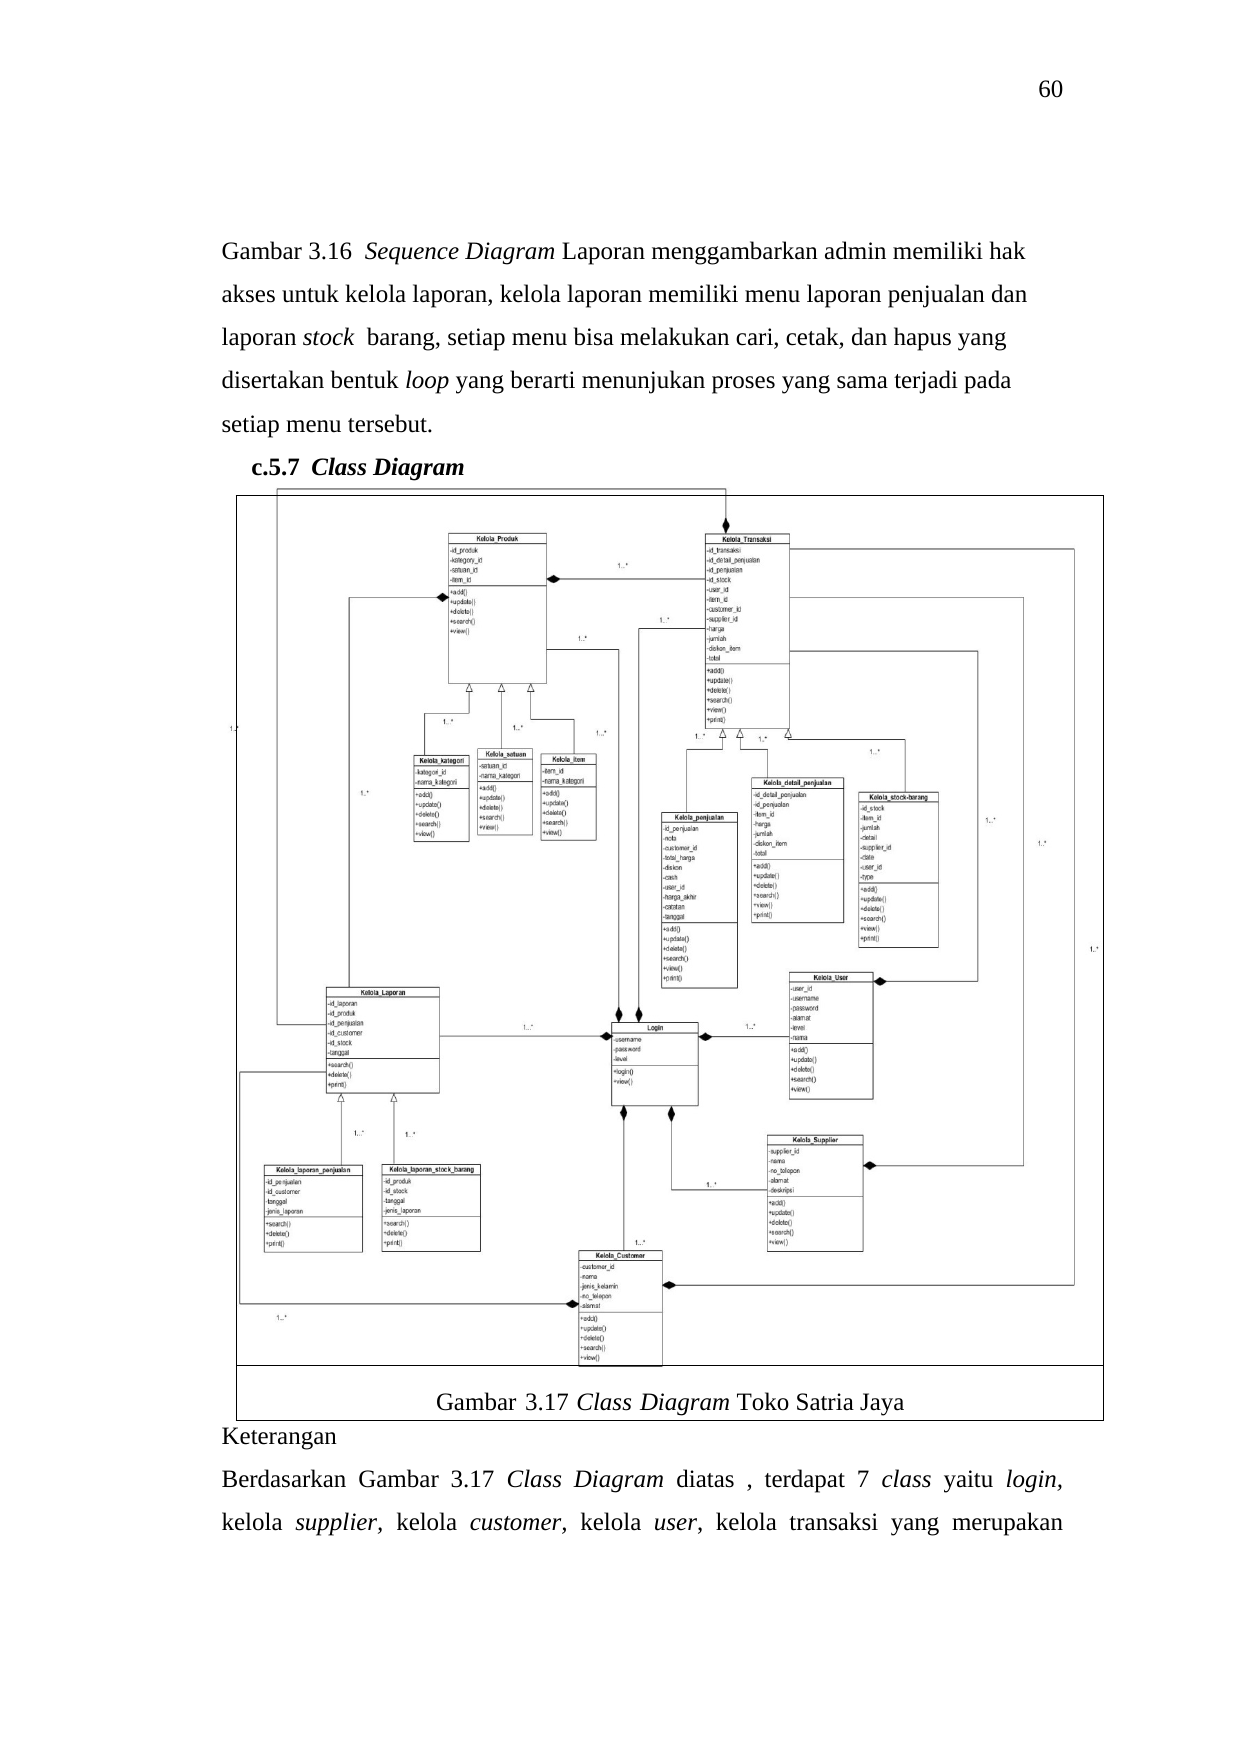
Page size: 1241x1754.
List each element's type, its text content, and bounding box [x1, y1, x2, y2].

table_cell Gambar 3.17 Class Diagram Toko Satria Jaya [237, 1366, 1103, 1420]
table_header [237, 496, 1103, 1365]
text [221, 1464, 1063, 1536]
picture [223, 487, 1106, 1368]
text Gambar 3.16 Sequence Diagram Laporan menggambarkan admin memiliki hak akses untuk kelola laporan, kelola laporan memiliki menu laporan penjualan dan laporan stock barang, setiap menu bisa melakukan cari, cetak, dan hapus yang disertakan bentuk loop yang berarti menunjukan proses yang sama terjadi pada setiap menu tersebut. [221, 236, 1063, 437]
subtitle Class Diagram [251, 452, 1063, 481]
text Keterangan [221, 1421, 1063, 1449]
